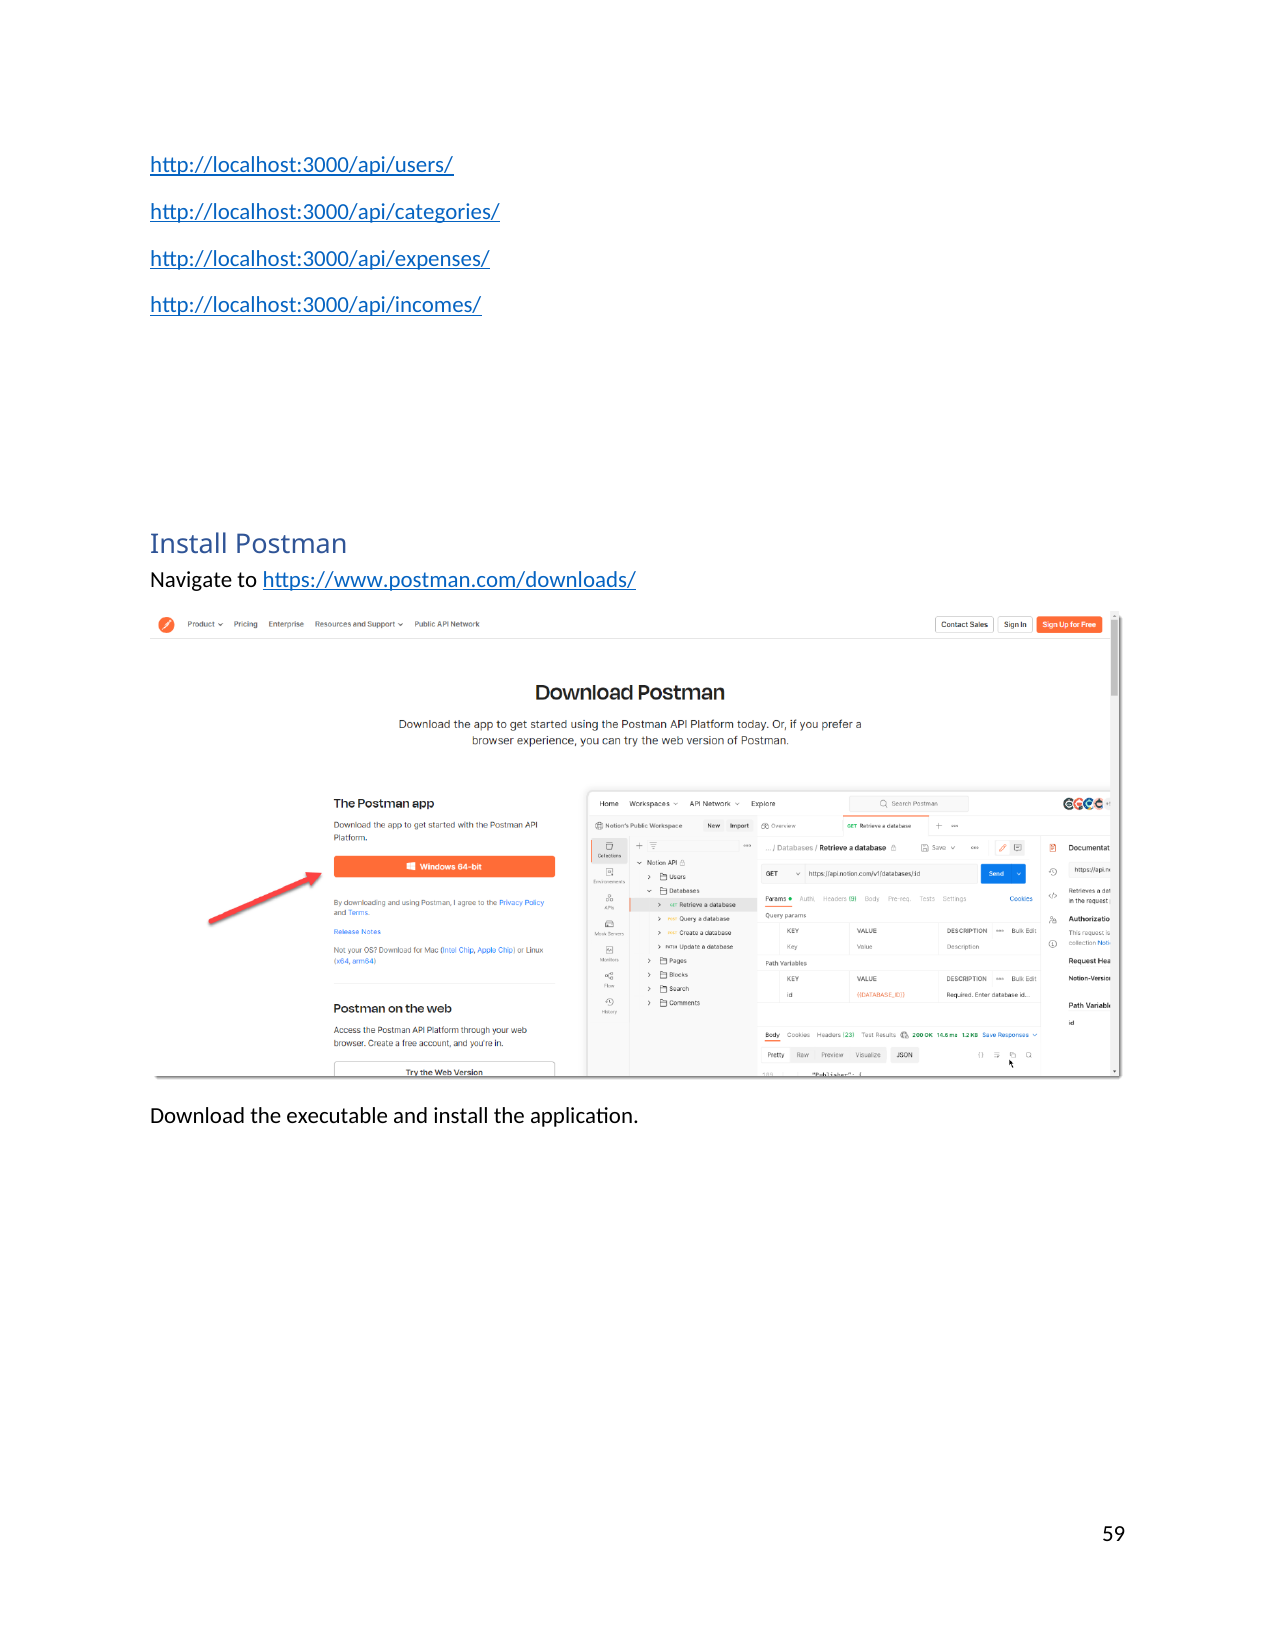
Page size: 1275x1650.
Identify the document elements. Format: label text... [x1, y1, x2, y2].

text Download the executable and install the application. [150, 1101, 1125, 1129]
subtitle Install Postman [150, 525, 1125, 562]
picture [150, 611, 1125, 1083]
text http://localhost:3000/api/expenses/ [150, 244, 1125, 272]
text http://localhost:3000/api/incomes/ [150, 291, 1125, 319]
text Navigate to https://www.postman.com/downloads/ [150, 565, 1125, 593]
text http://localhost:3000/api/users/ [150, 150, 1125, 178]
text http://localhost:3000/api/categories/ [150, 197, 1125, 225]
